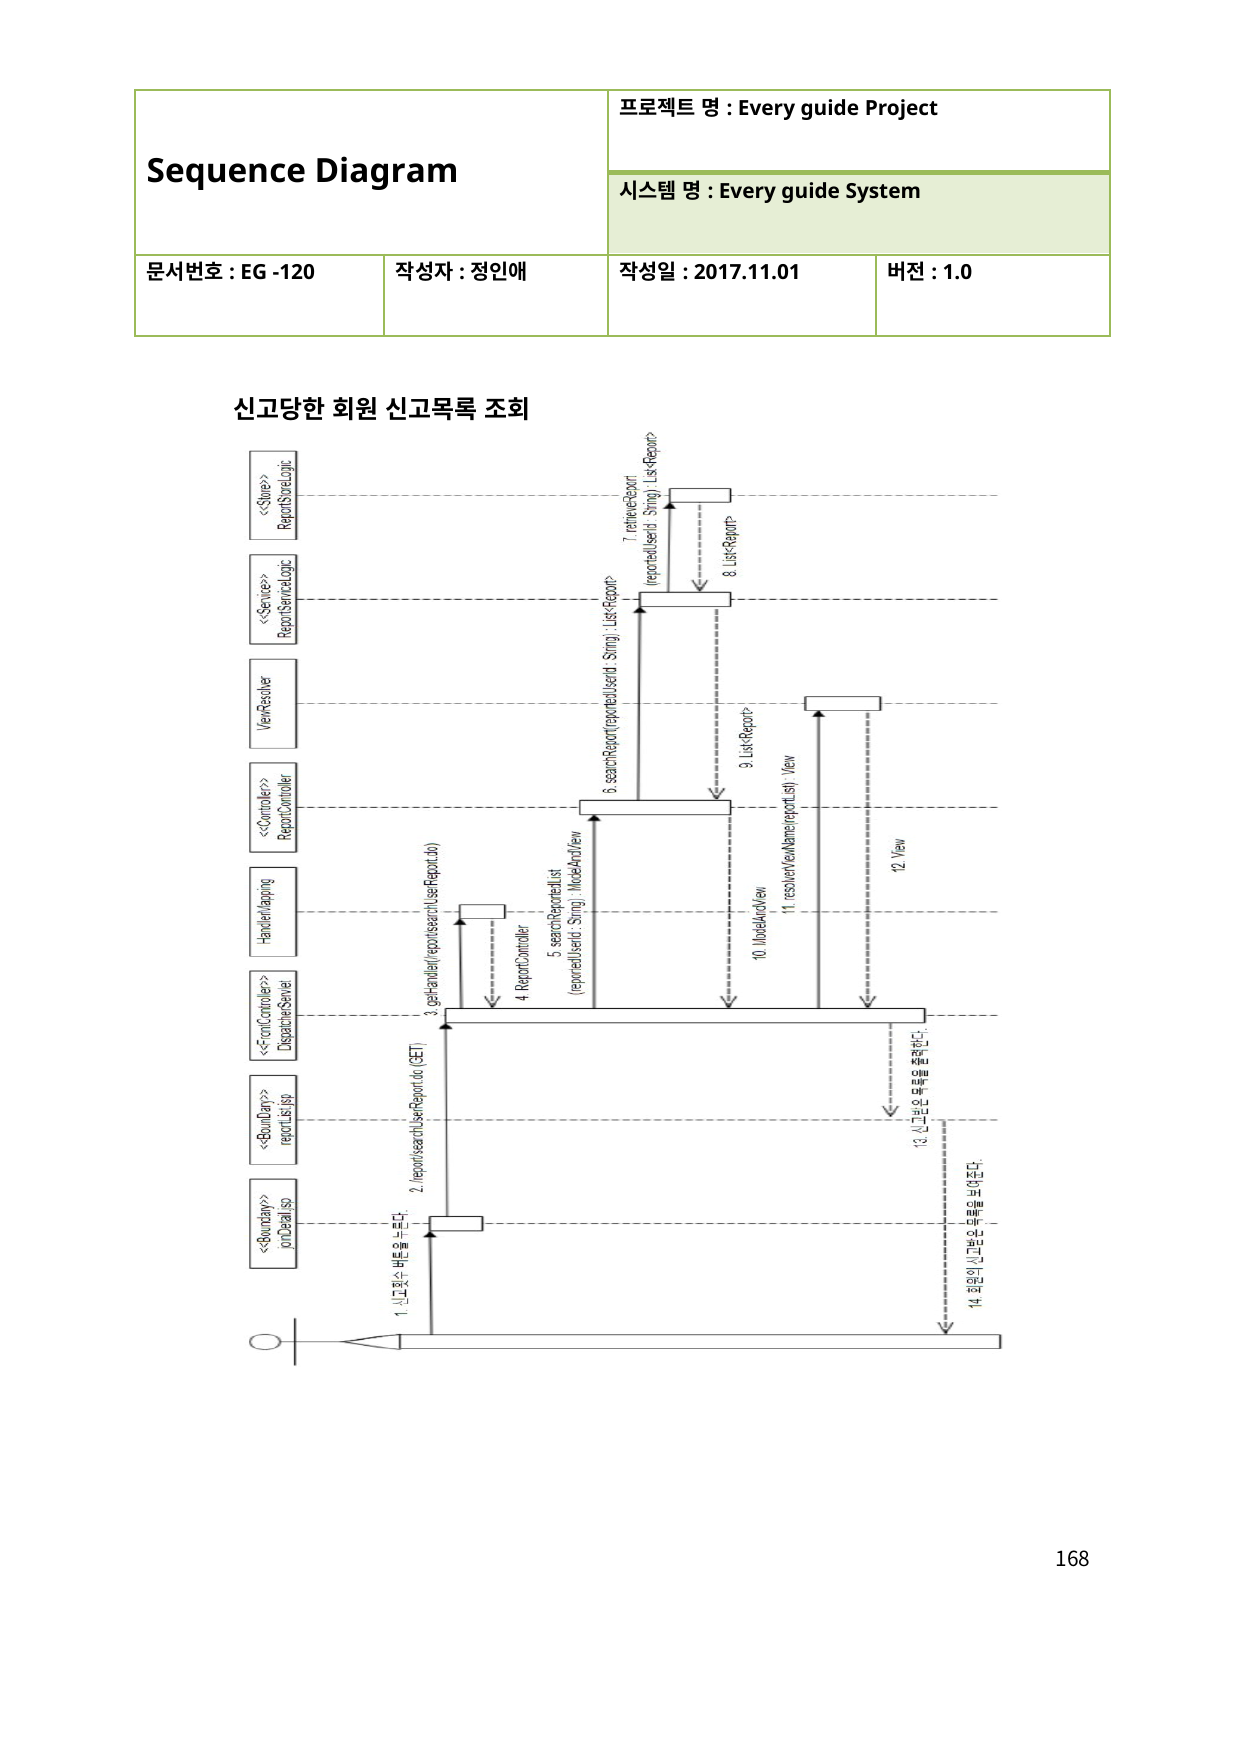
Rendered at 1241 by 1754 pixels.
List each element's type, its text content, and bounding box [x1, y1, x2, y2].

text 신고당한 회원 신고목록 조회 [150, 389, 1090, 426]
picture [225, 427, 1016, 1366]
